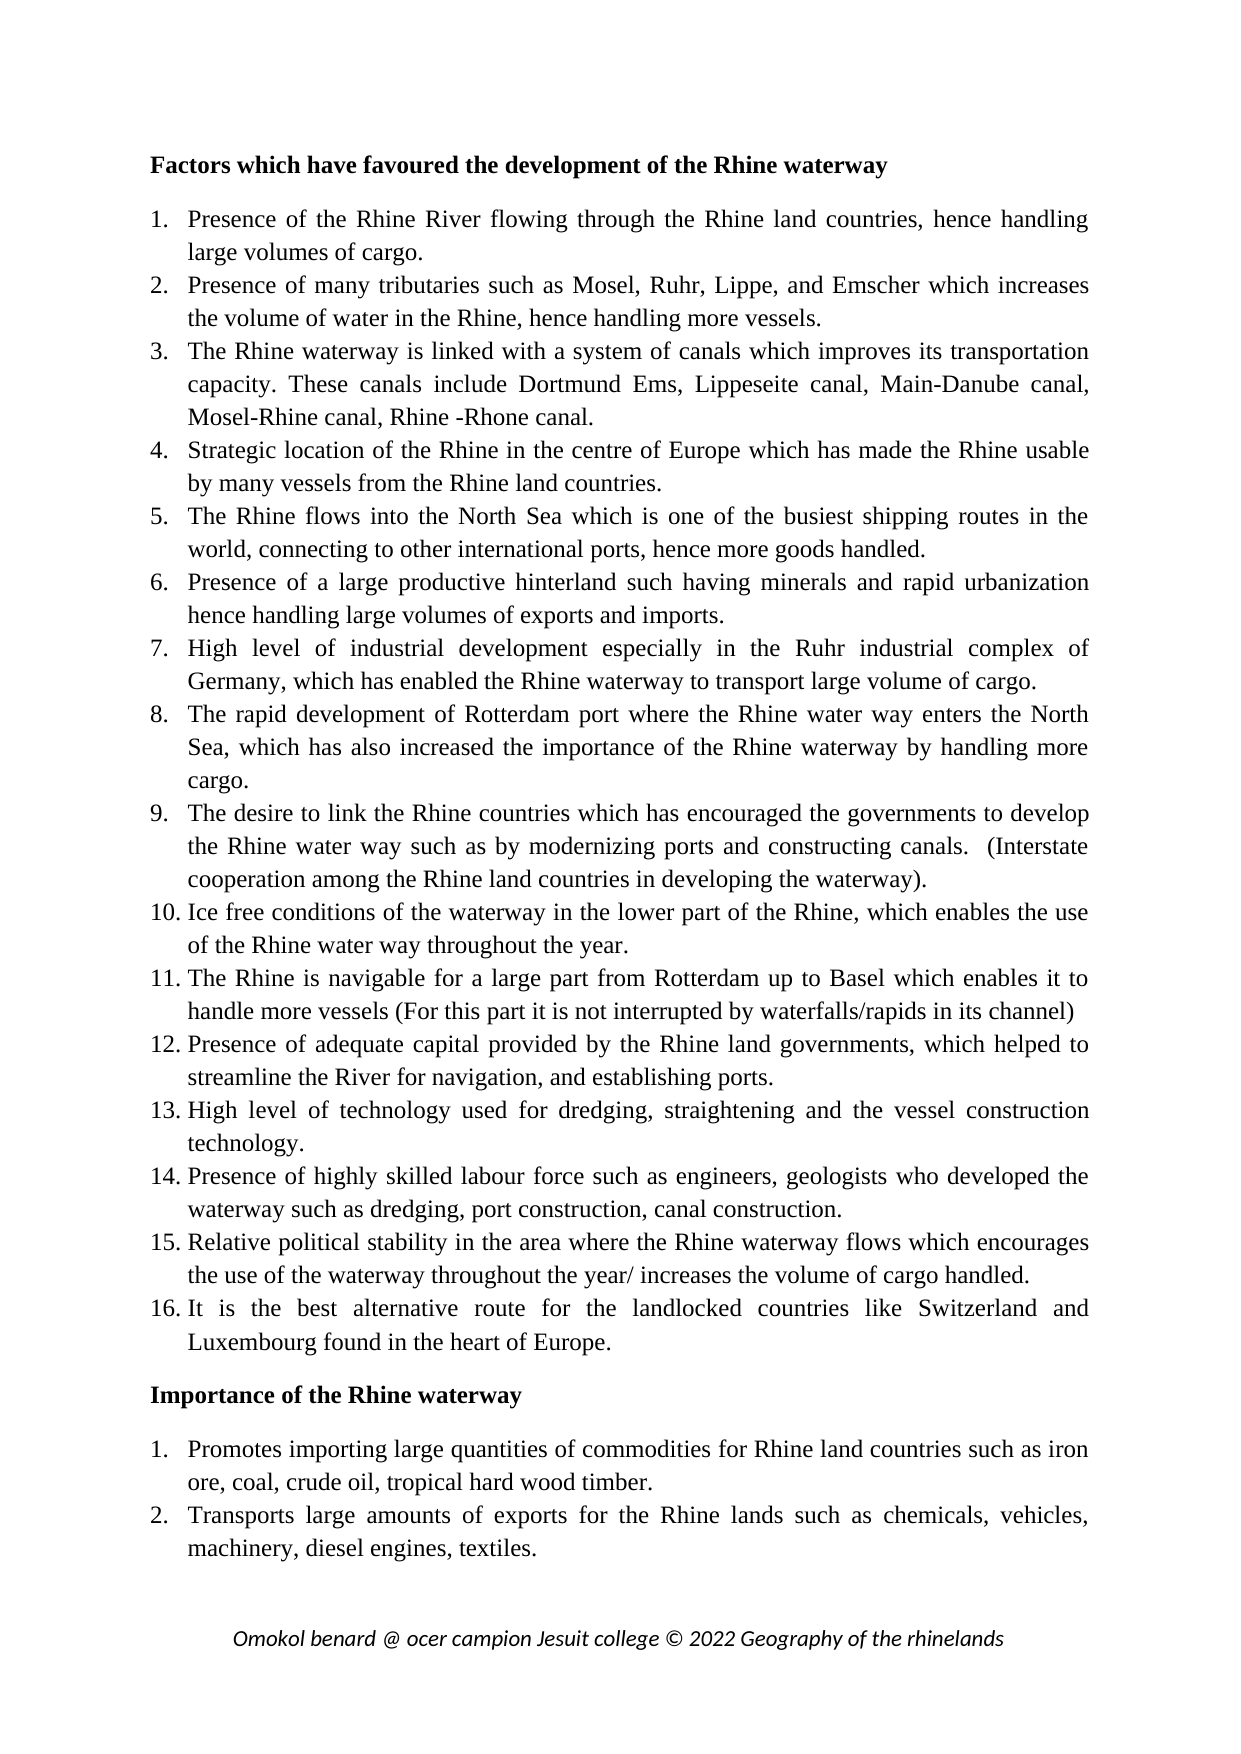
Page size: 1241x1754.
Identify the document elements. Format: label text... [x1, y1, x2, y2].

list Transports large amounts of exports for the Rhine lands such as chemicals, vehicles, machinery, diesel engines, textiles. [150, 1500, 1090, 1562]
list Relative political stability in the area where the Rhine waterway flows which encourages the use of the waterway throughout the year/ increases the volume of cargo handled. [150, 1227, 1090, 1289]
list The rapid development of Rotterdam port where the Rhine water way enters the North Sea, which has also increased the importance of the Rhine waterway by handling more cargo. [150, 699, 1090, 794]
list The Rhine waterway is linked with a system of canals which improves its transportation capacity. These canals include Dortmund Ems, Lippeseite canal, Main-Danube canal, Mosel-Rhine canal, Rhine -Rhone canal. [150, 336, 1090, 431]
list Presence of adequate capital provided by the Rhine land governments, which helped to streamline the River for navigation, and establishing ports. [150, 1029, 1090, 1091]
text Importance of the Rhine waterway [150, 1380, 1090, 1409]
list The desire to link the Rhine countries which has encouraged the governments to develop the Rhine water way such as by modernizing ports and constructing canals. (Interstate cooperation among the Rhine land countries in developing the waterway). [150, 798, 1090, 893]
list Promotes importing large quantities of commodities for Rhine land countries such as iron ore, coal, crude oil, tropical hard wood timber. [150, 1434, 1090, 1496]
list It is the best alternative route for the landlocked countries like Switzerland and Luxembourg found in the heart of Europe. [150, 1293, 1090, 1355]
list Ice free conditions of the waterway in the lower part of the Rhine, which enables the use of the Rhine water way throughout the year. [150, 897, 1090, 959]
list High level of industrial development especially in the Ruhr industrial complex of Germany, which has enabled the Rhine waterway to transport large volume of cargo. [150, 633, 1090, 695]
list Presence of highly skilled labour force such as engineers, geologists who developed the waterway such as dredging, port construction, canal construction. [150, 1161, 1090, 1223]
list Presence of a large productive hinterland such having minerals and rapid urbanization hence handling large volumes of exports and imports. [150, 567, 1090, 629]
list Presence of many tributaries such as Mosel, Ruhr, Lippe, and Emscher which increases the volume of water in the Rhine, hence handling more vessels. [150, 270, 1090, 332]
text Factors which have favoured the development of the Rhine waterway [150, 150, 1090, 179]
list The Rhine is navigable for a large part from Rotterdam up to Basel which enables it to handle more vessels (For this part it is not interrupted by waterfalls/rapids in its channel) [150, 963, 1090, 1025]
list Strategic location of the Rhine in the centre of Europe which has made the Rhine usable by many vessels from the Rhine land countries. [150, 435, 1090, 497]
list Presence of the Rhine River flowing through the Rhine land countries, hence handling large volumes of cargo. [150, 204, 1090, 266]
list The Rhine flows into the North Sea which is one of the busiest shipping routes in the world, connecting to other international ports, hence more goods handled. [150, 501, 1090, 563]
list High level of technology used for dredging, straightening and the vessel construction technology. [150, 1095, 1090, 1157]
